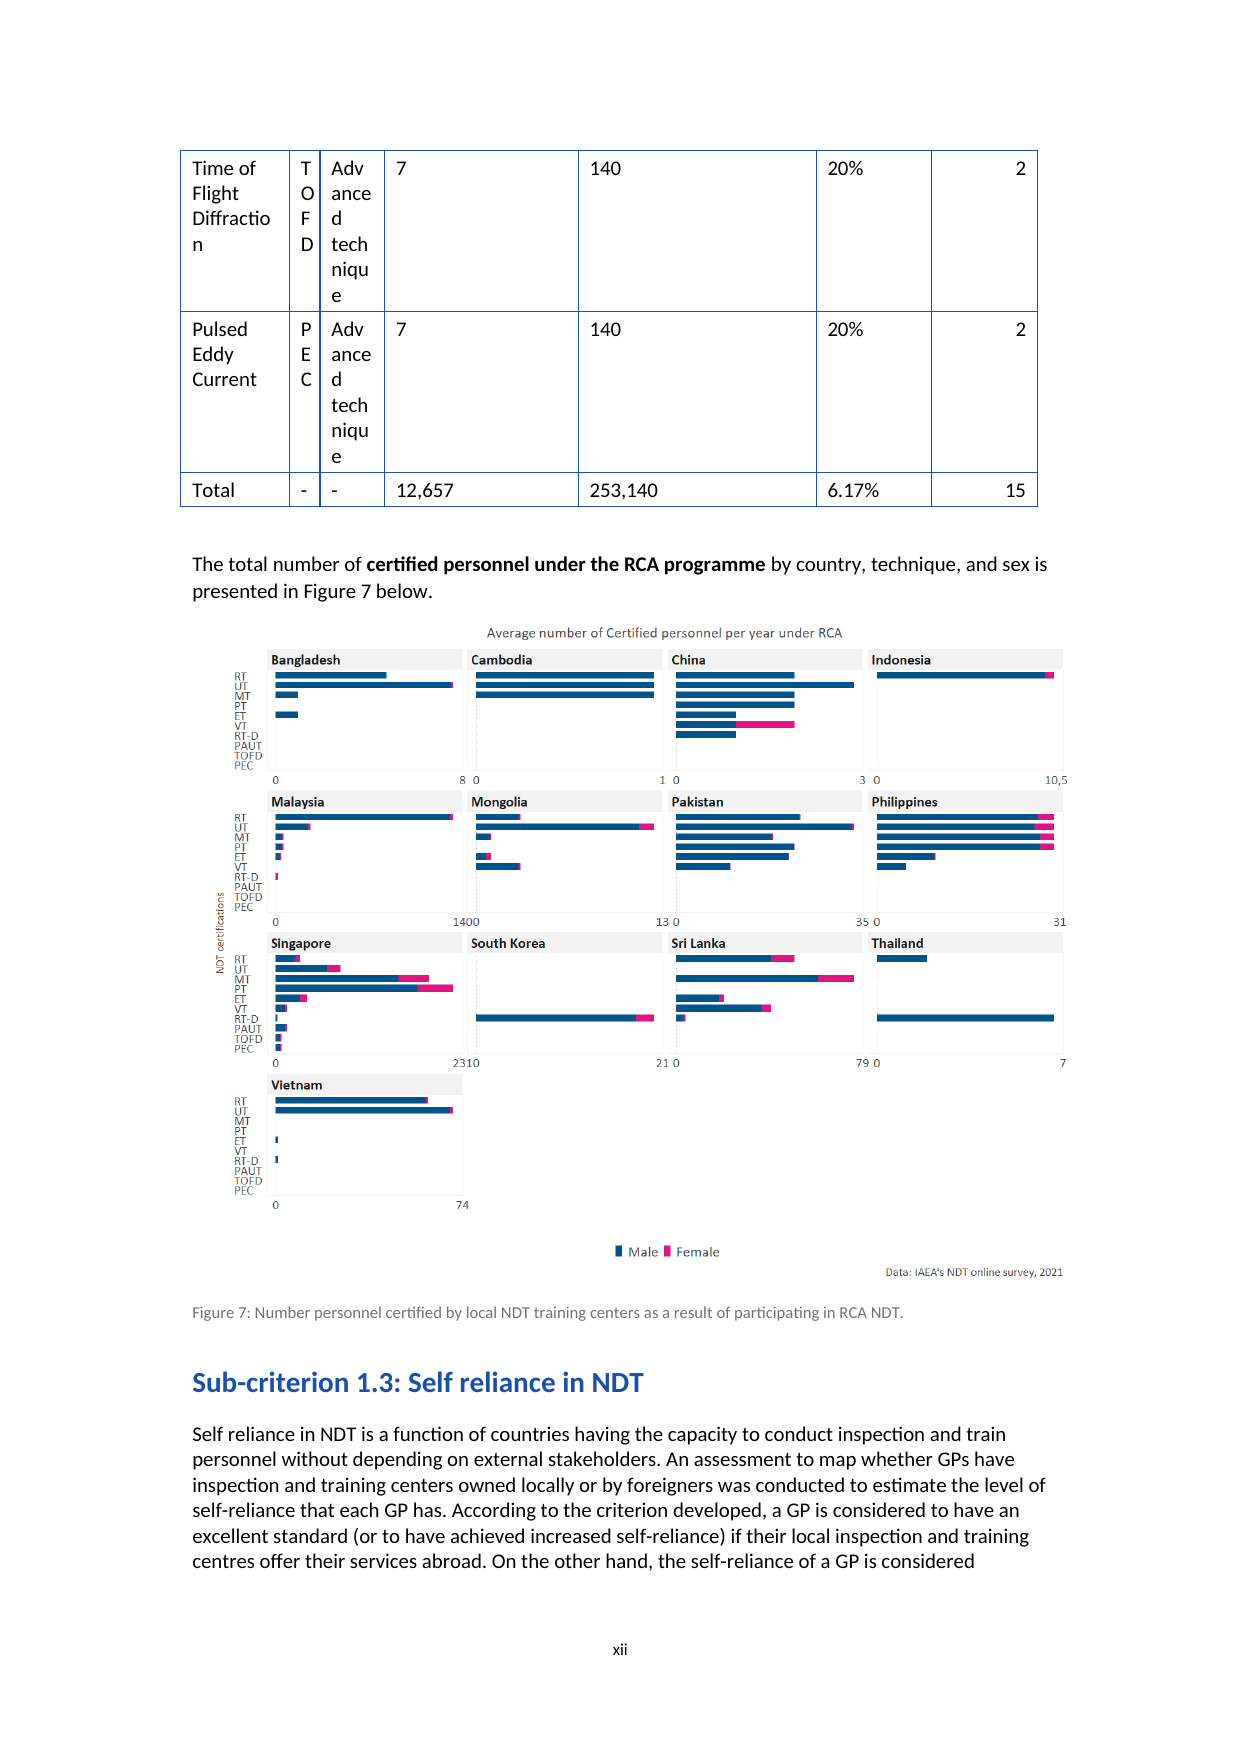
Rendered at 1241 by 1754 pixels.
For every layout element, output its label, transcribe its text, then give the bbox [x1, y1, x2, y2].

table_cell Total [181, 473, 289, 506]
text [192, 1421, 1048, 1574]
table_cell 7 [385, 151, 578, 311]
table_cell 140 [579, 312, 816, 472]
text The total number of certified personnel under the RCA programme by country, technique, and sex is presented in Figure 7 below. [192, 551, 1048, 604]
table_cell 7 [385, 312, 578, 472]
table_cell - [321, 473, 384, 506]
table_cell 6.17% [817, 473, 931, 506]
table_cell - [290, 473, 319, 506]
table_cell 2 [932, 151, 1037, 311]
subtitle Sub-criterion 1.3: Self reliance in NDT [192, 1364, 1048, 1400]
table_cell 253,140 [579, 473, 816, 506]
table_cell Advanced technique [321, 312, 384, 472]
table_cell Advanced technique [321, 151, 384, 311]
table_cell 140 [579, 151, 816, 311]
picture [210, 622, 1068, 1282]
table_cell TOFD [290, 151, 319, 311]
table_cell 20% [817, 151, 931, 311]
table_cell 12,657 [385, 473, 578, 506]
table_cell PEC [290, 312, 319, 472]
table_cell 15 [932, 473, 1037, 506]
text Figure 7: Number personnel certified by local NDT training centers as a result of participating in RCA NDT. [192, 1302, 1048, 1322]
table_cell 20% [817, 312, 931, 472]
table_cell Time of Flight Diffraction [181, 151, 289, 311]
table_cell Pulsed Eddy Current [181, 312, 289, 472]
table_cell 2 [932, 312, 1037, 472]
